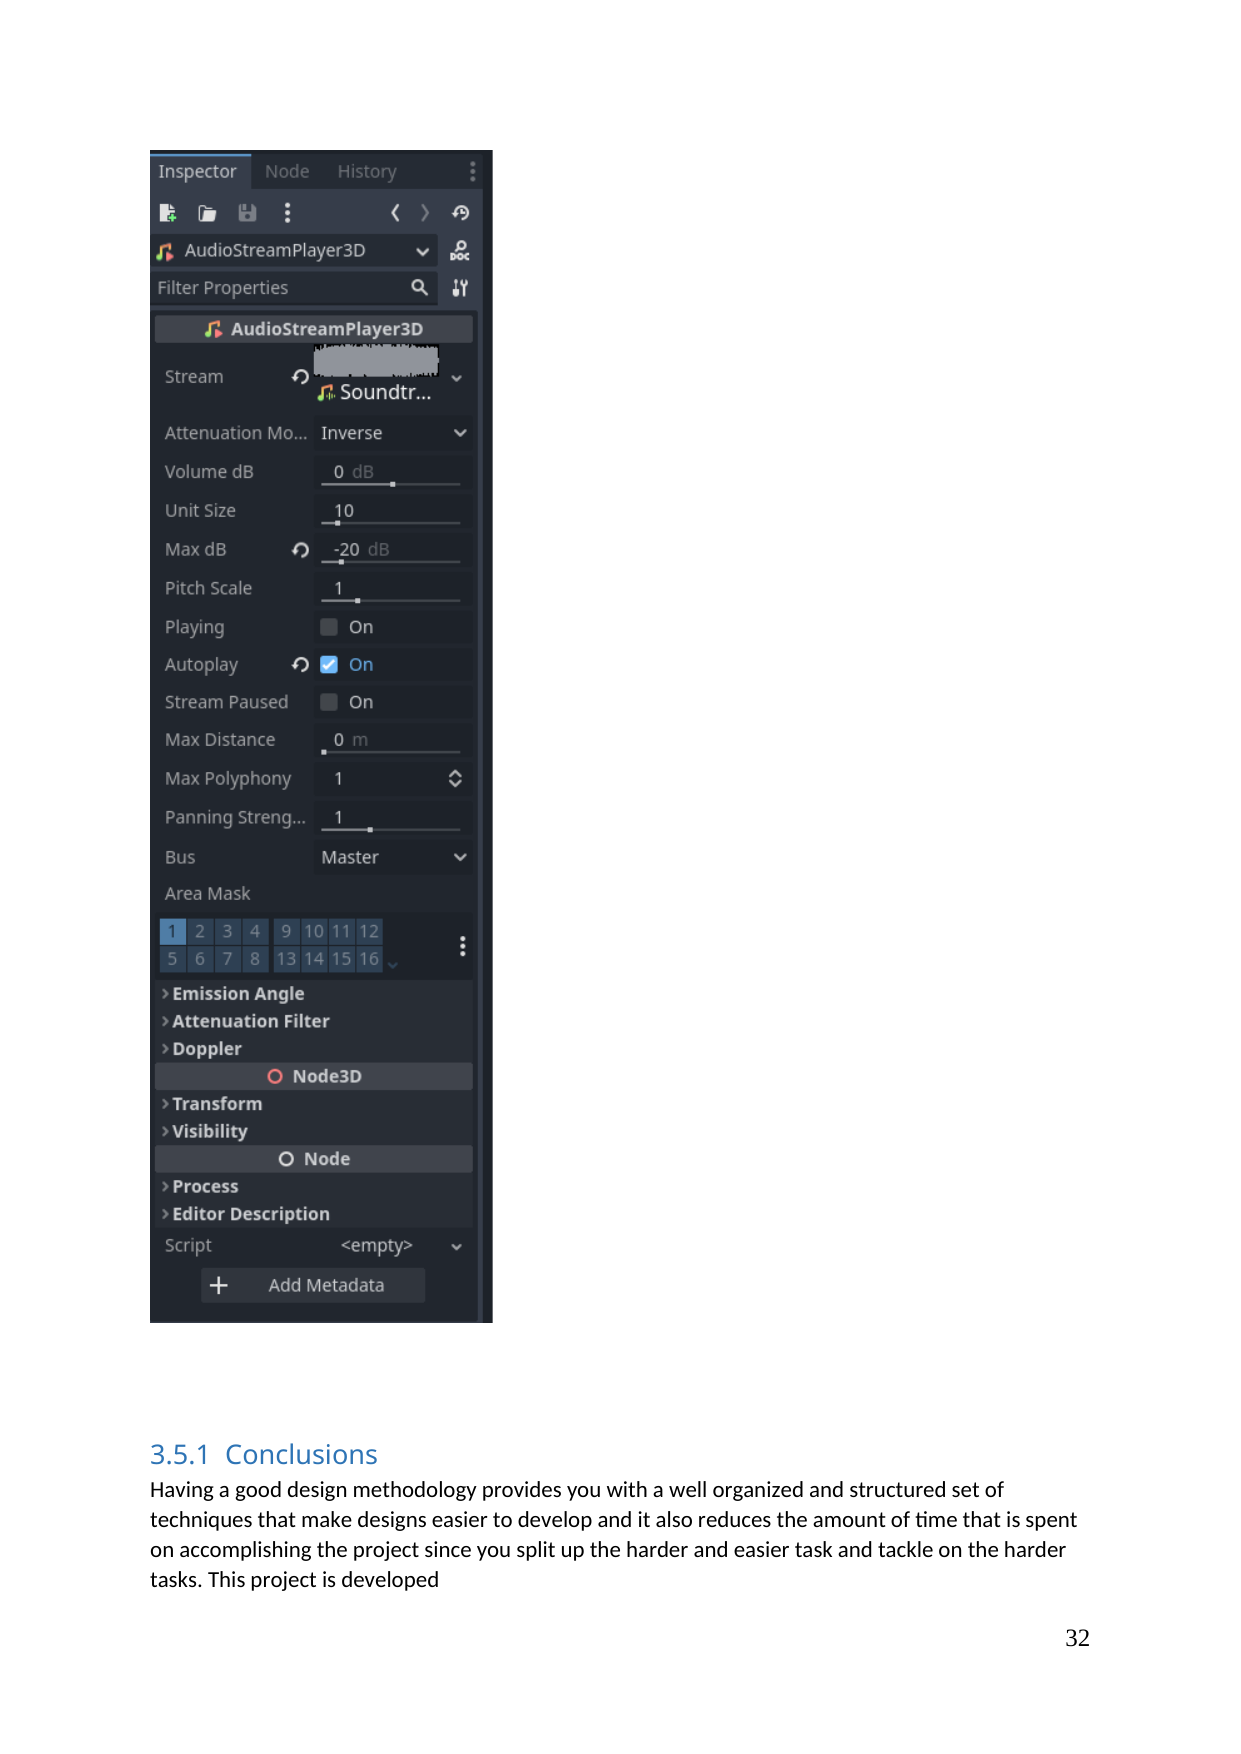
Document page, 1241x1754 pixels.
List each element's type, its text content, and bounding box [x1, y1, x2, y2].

picture [150, 150, 493, 1323]
text Having a good design methodology provides you with a well organized and structured set of techniques that make designs easier to develop and it also reduces the amount of time that is spent on accomplishing the project since you split up the harder and easier task and tackle on the harder tasks. This project is developed [150, 1475, 1090, 1594]
subtitle 3.5.1 Conclusions [150, 1435, 1090, 1472]
